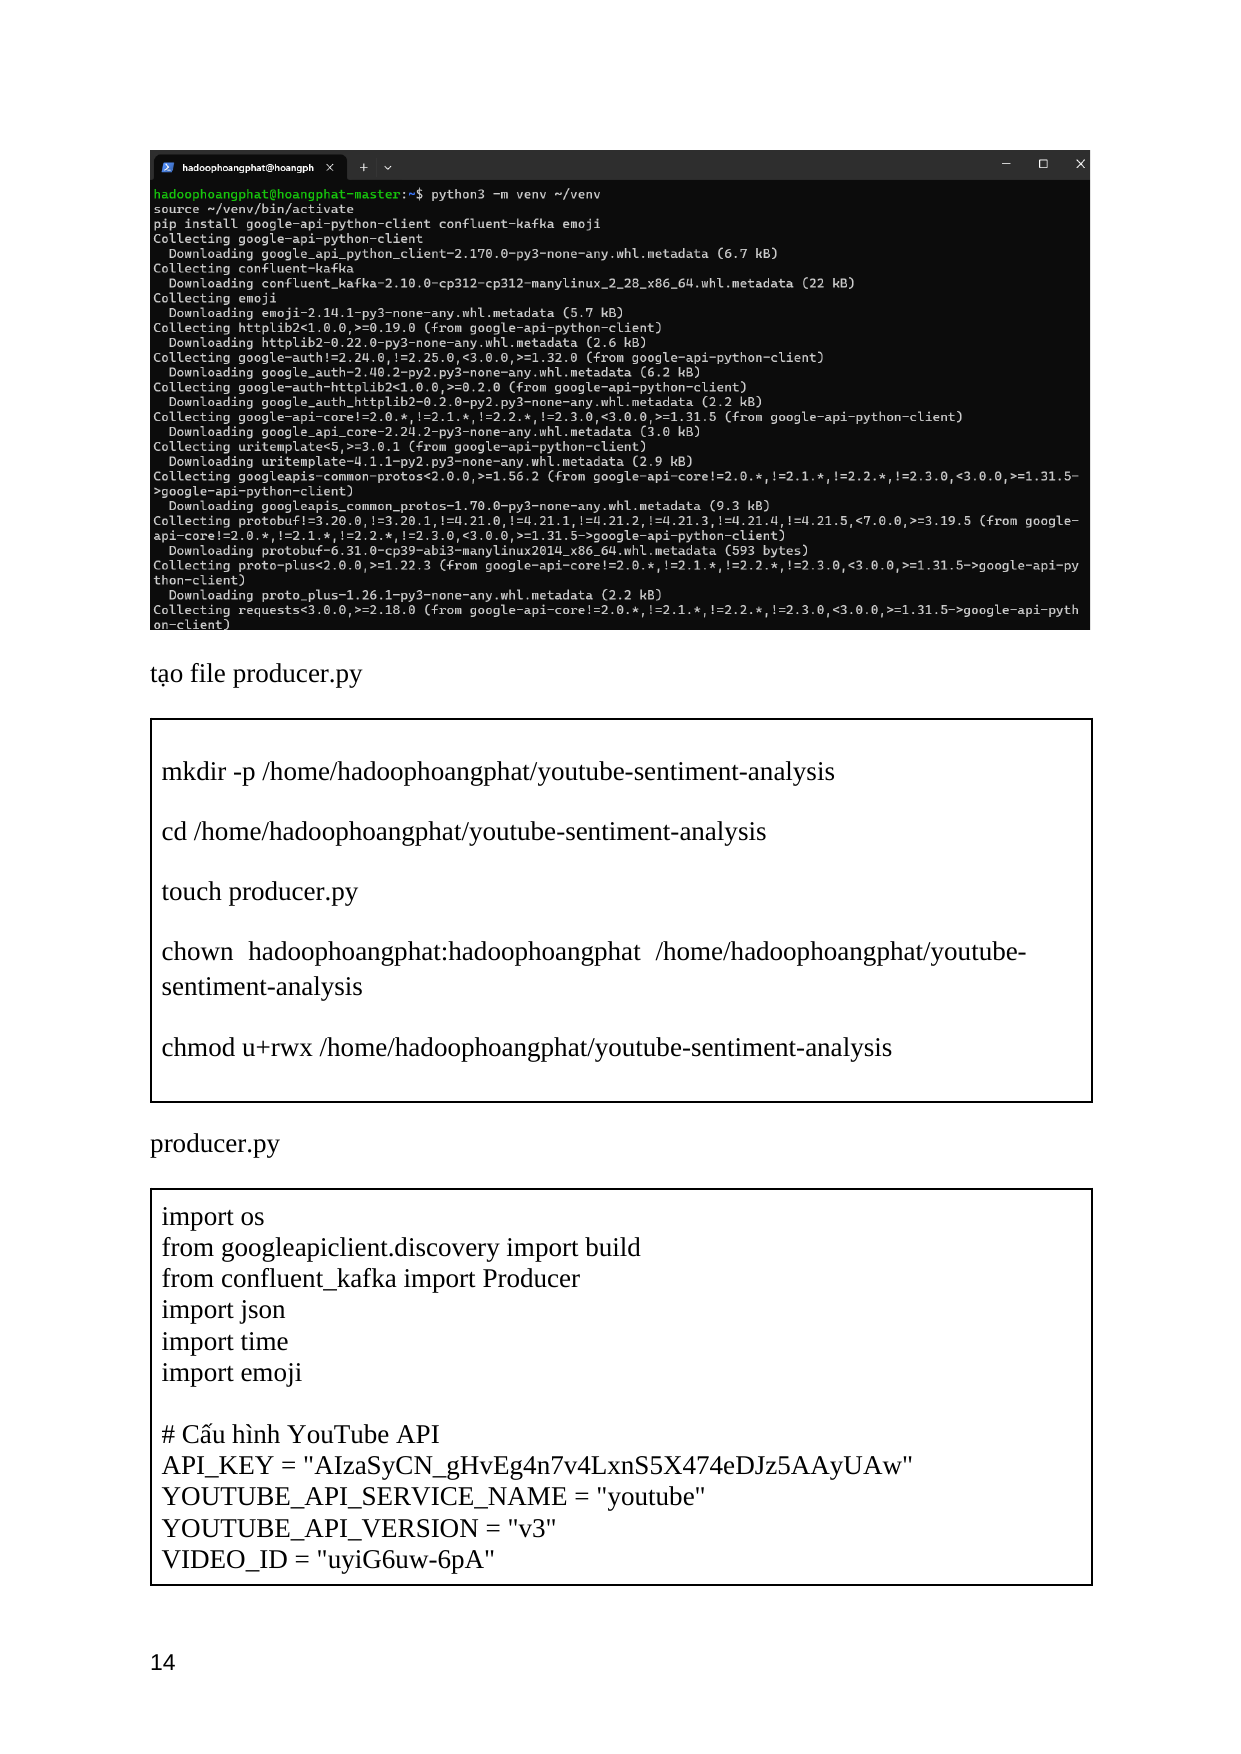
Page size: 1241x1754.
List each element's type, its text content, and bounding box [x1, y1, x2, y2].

table_header mkdir -p /home/hadoophoangphat/youtube-sentiment-analysis cd /home/hadoophoangphat/youtube-sentiment-analysis touch producer.py chown hadoophoangphat:hadoophoangphat /home/hadoophoangphat/youtube-sentiment-analysis chmod u+rwx /home/hadoophoangphat/youtube-sentiment-analysis [152, 720, 1091, 1101]
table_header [152, 1190, 1091, 1584]
text producer.py [150, 1128, 1036, 1159]
text tạo file producer.py [150, 657, 1036, 689]
picture [150, 150, 1091, 630]
